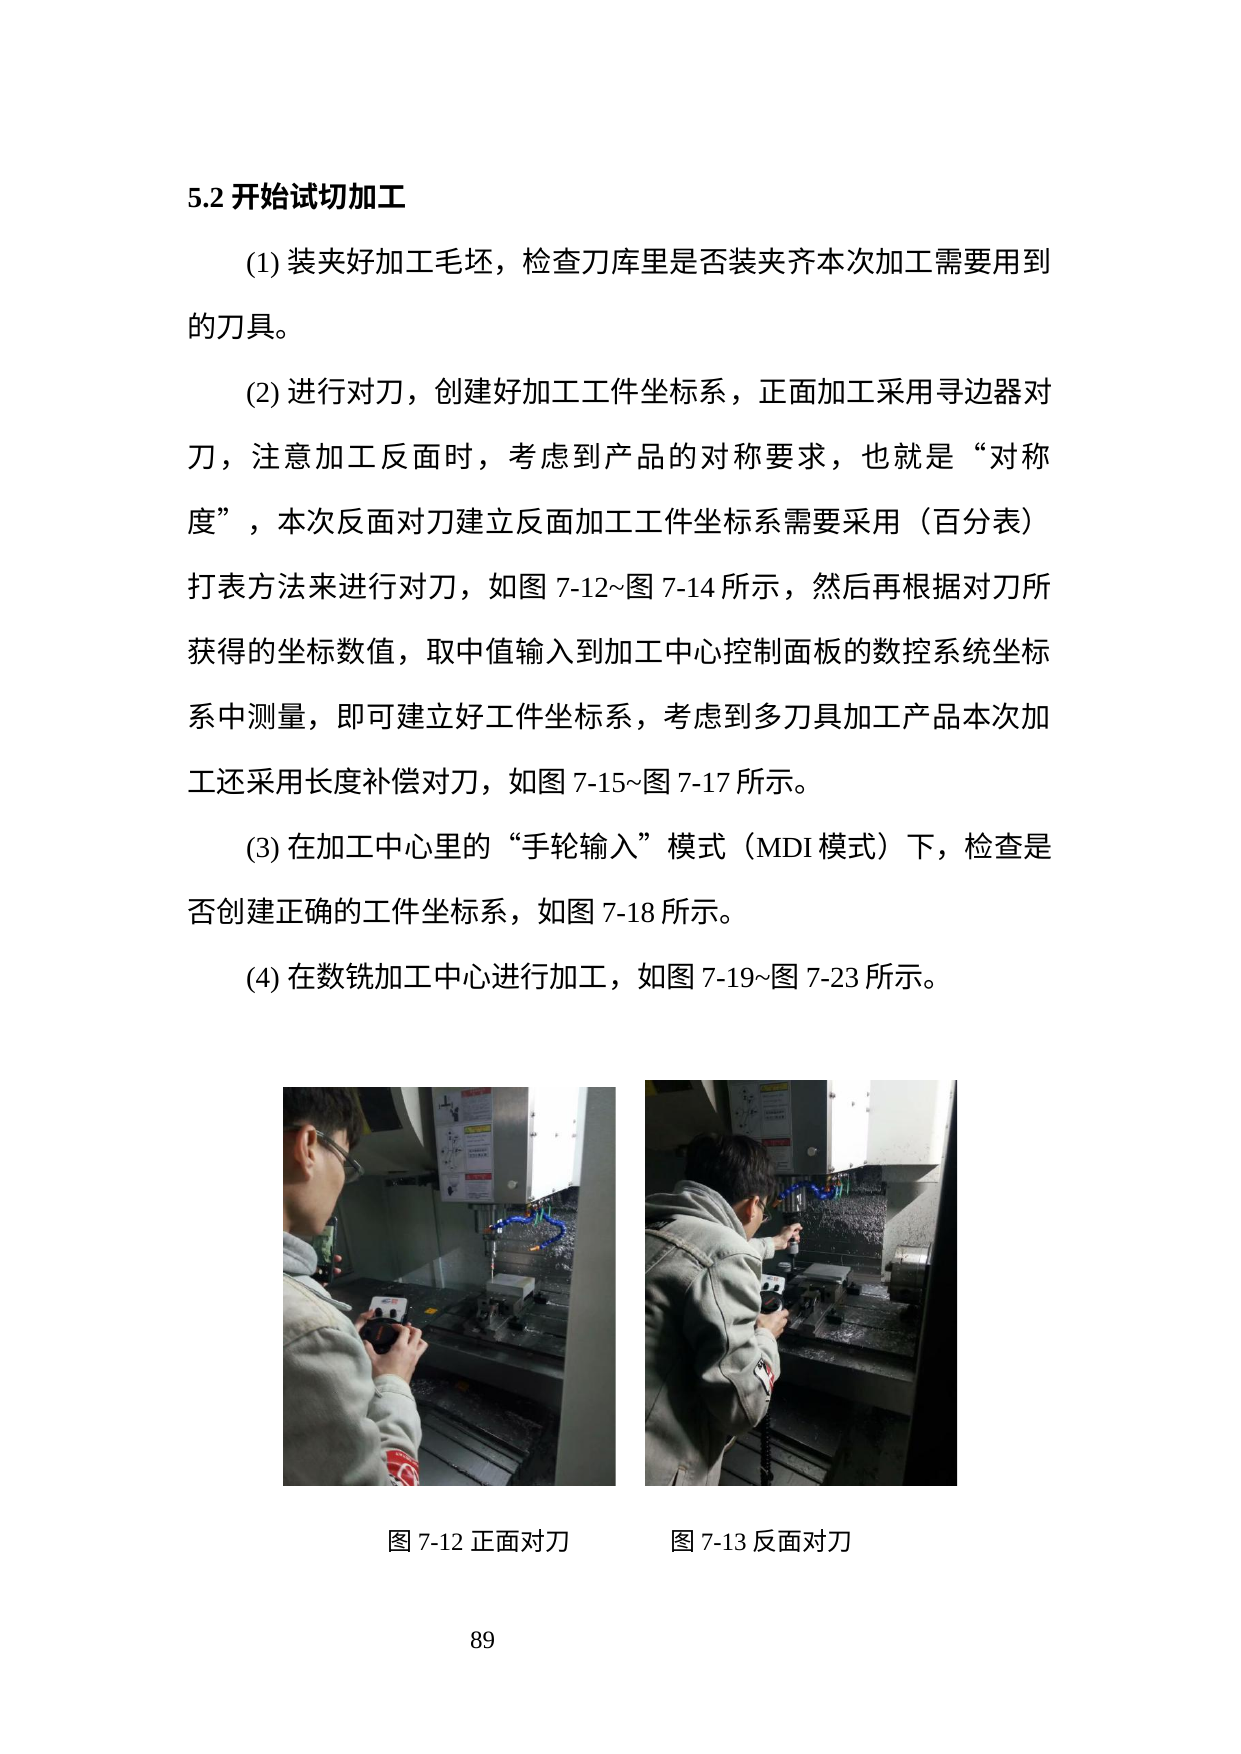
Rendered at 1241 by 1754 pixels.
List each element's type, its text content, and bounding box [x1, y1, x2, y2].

picture [645, 1080, 958, 1486]
picture [283, 1087, 616, 1486]
list 在数铣加工中心进行加工，如图7-19~图7-23所示。 [187, 942, 1053, 1007]
list 在加工中心里的“手轮输入”模式（MDI模式）下，检查是否创建正确的工件坐标系，如图7-18所示。 [187, 812, 1053, 942]
text 图7-12 正面对刀 图7-13 反面对刀 [187, 1507, 1053, 1572]
text (2) 进行对刀，创建好加工工件坐标系，正面加工采用寻边器对刀，注意加工反面时，考虑到产品的对称要求，也就是“对称度”，本次反面对刀建立反面加工工件坐标系需要采用（百分表）打表方法来进行对刀，如图7-12~图7-14所示，然后再根据对刀所获得的坐标数值，取中值输入到加工中心控制面板的数控系统坐标系中测量，即可建立好工件坐标系，考虑到多刀具加工产品本次加工还采用长度补偿对刀，如图7-15~图7-17所示。 [187, 357, 1053, 812]
text (1) 装夹好加工毛坯，检查刀库里是否装夹齐本次加工需要用到的刀具。 [187, 227, 1053, 357]
subtitle 5.2 开始试切加工 [187, 162, 1053, 227]
